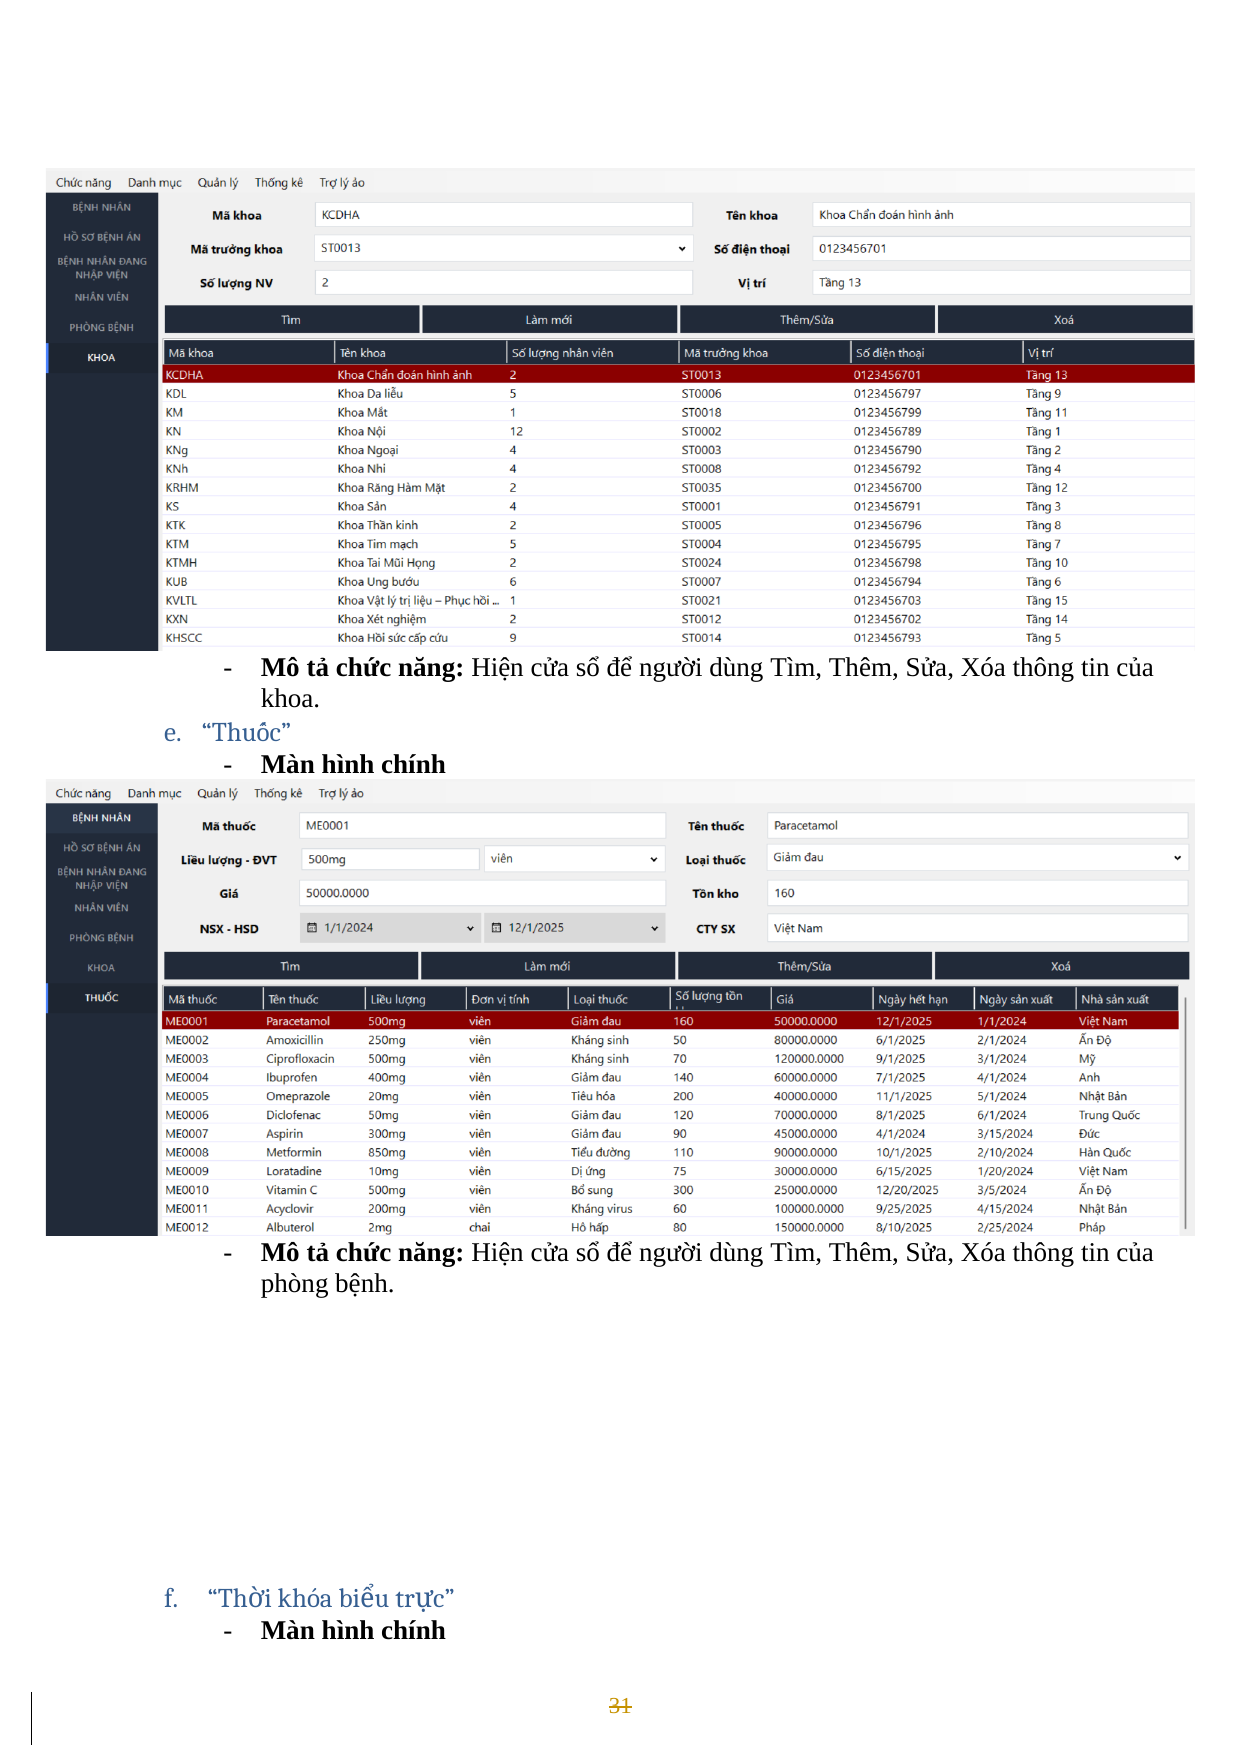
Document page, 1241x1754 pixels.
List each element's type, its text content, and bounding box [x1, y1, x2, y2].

list Mô tả chức năng: Hiện cửa sổ để người dùng Tìm, Thêm, Sửa, Xóa thông tin của khoa. [223, 651, 1194, 713]
picture [45, 168, 1195, 651]
list Màn hình chính [223, 749, 1194, 779]
list Màn hình chính [223, 1614, 1194, 1645]
list Mô tả chức năng: Hiện cửa sổ để người dùng Tìm, Thêm, Sửa, Xóa thông tin của phòng bệnh. [223, 1236, 1194, 1298]
subtitle “Thời khóa biểu trực” [164, 1583, 1194, 1614]
picture [45, 779, 1195, 1236]
subtitle “Thuốc” [164, 717, 1194, 749]
